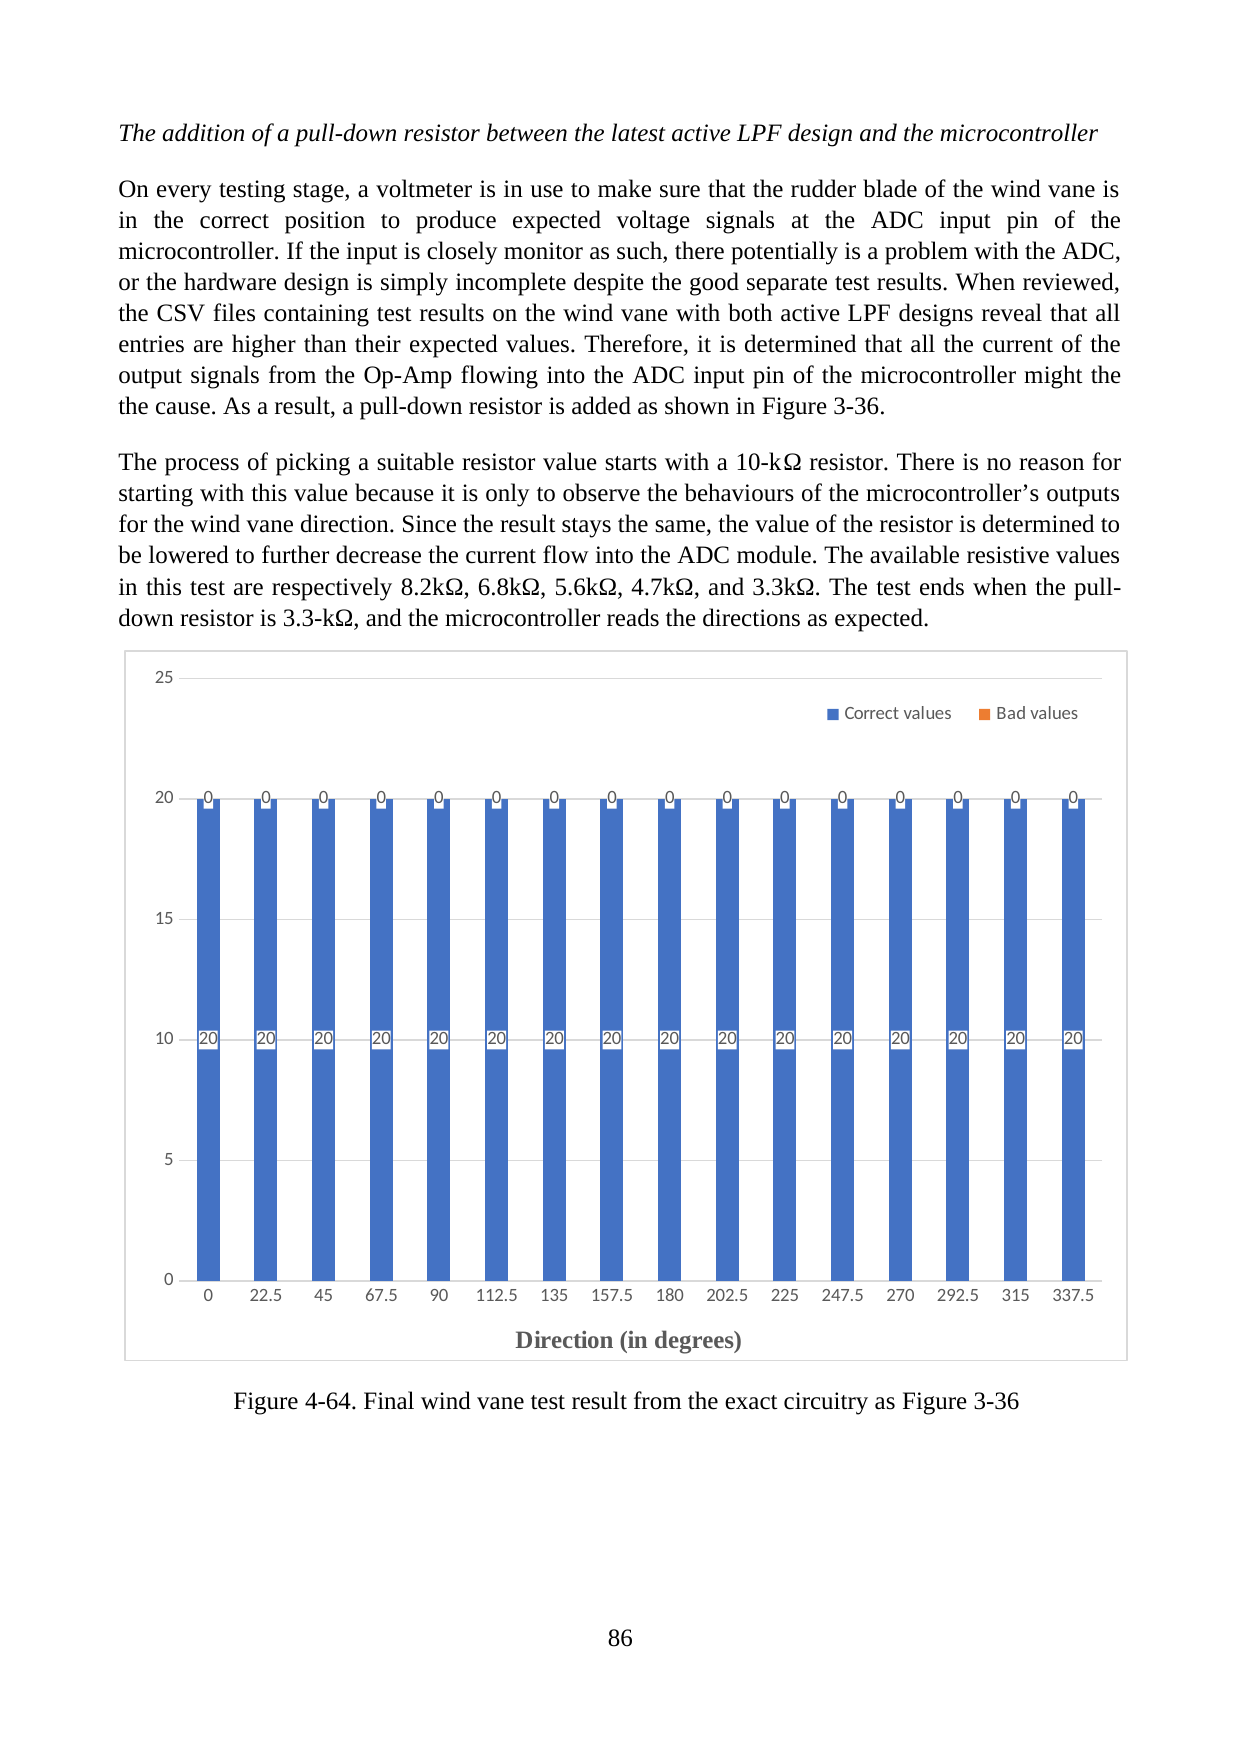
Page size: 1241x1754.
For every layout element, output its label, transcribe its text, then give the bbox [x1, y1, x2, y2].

text The process of picking a suitable resistor value starts with a 10-kΩ resistor. There is no reason for starting with this value because it is only to observe the behaviours of the microcontroller’s outputs for the wind vane direction. Since the result stays the same, the value of the resistor is determined to be lowered to further decrease the current flow into the ADC module. The available resistive values in this test are respectively 8.2kΩ, 6.8kΩ, 5.6kΩ, 4.7kΩ, and 3.3kΩ. The test ends when the pull-down resistor is 3.3-kΩ, and the microcontroller reads the directions as expected. [118, 447, 1122, 631]
subtitle The addition of a pull-down resistor between the latest active LPF design and the microcontroller [118, 118, 1122, 147]
